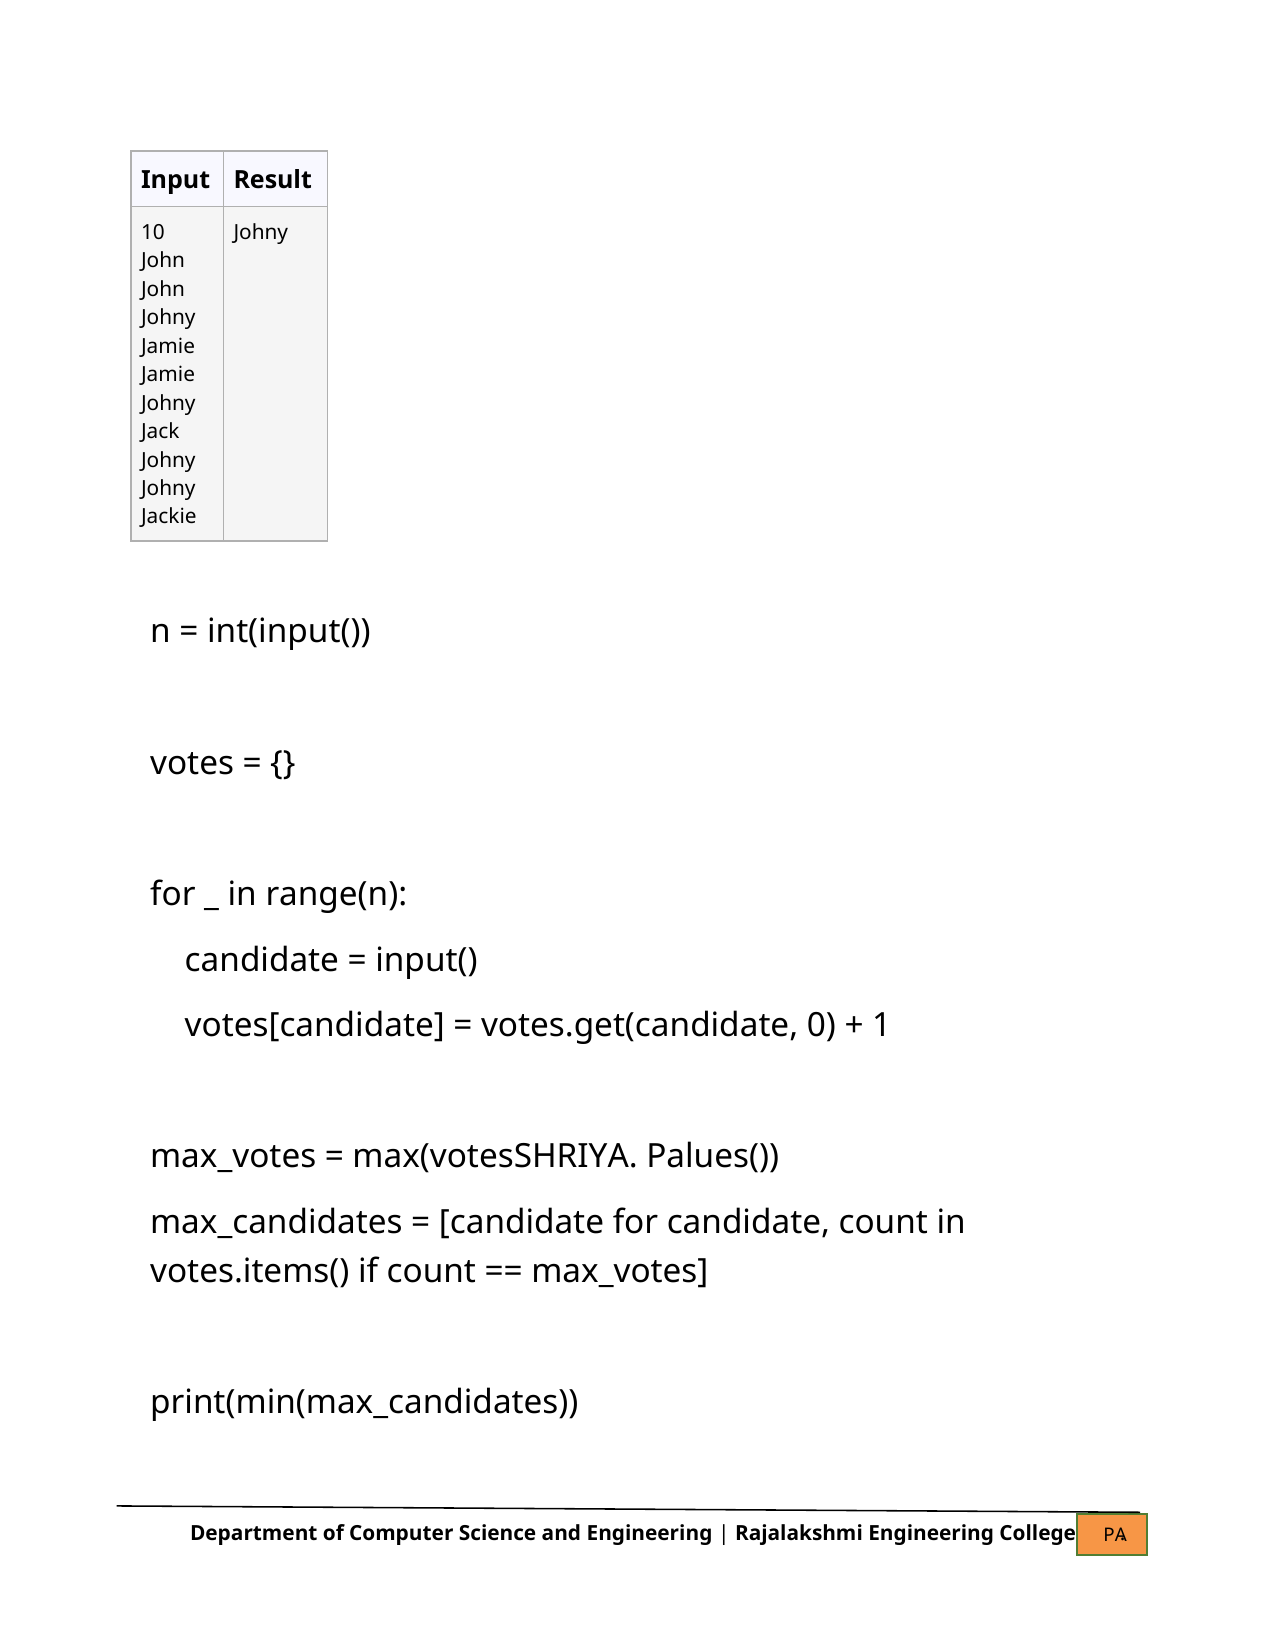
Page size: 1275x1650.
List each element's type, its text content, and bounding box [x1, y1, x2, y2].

text for _ in range(n): [150, 870, 1125, 915]
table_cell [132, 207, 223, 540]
text max_votes = max(votesSHRIYA. Palues()) [150, 1132, 1125, 1178]
text votes[candidate] = votes.get(candidate, 0) + 1 [150, 1001, 1125, 1046]
text votes = {} [150, 738, 1125, 784]
text n = int(input()) [150, 607, 1125, 653]
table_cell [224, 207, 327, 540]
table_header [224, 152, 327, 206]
text candidate = input() [150, 935, 1125, 981]
text max_candidates = [candidate for candidate, count in votes.items() if count == max_votes] [150, 1198, 1125, 1292]
text print(min(max_candidates)) [150, 1378, 1125, 1423]
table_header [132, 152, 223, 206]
